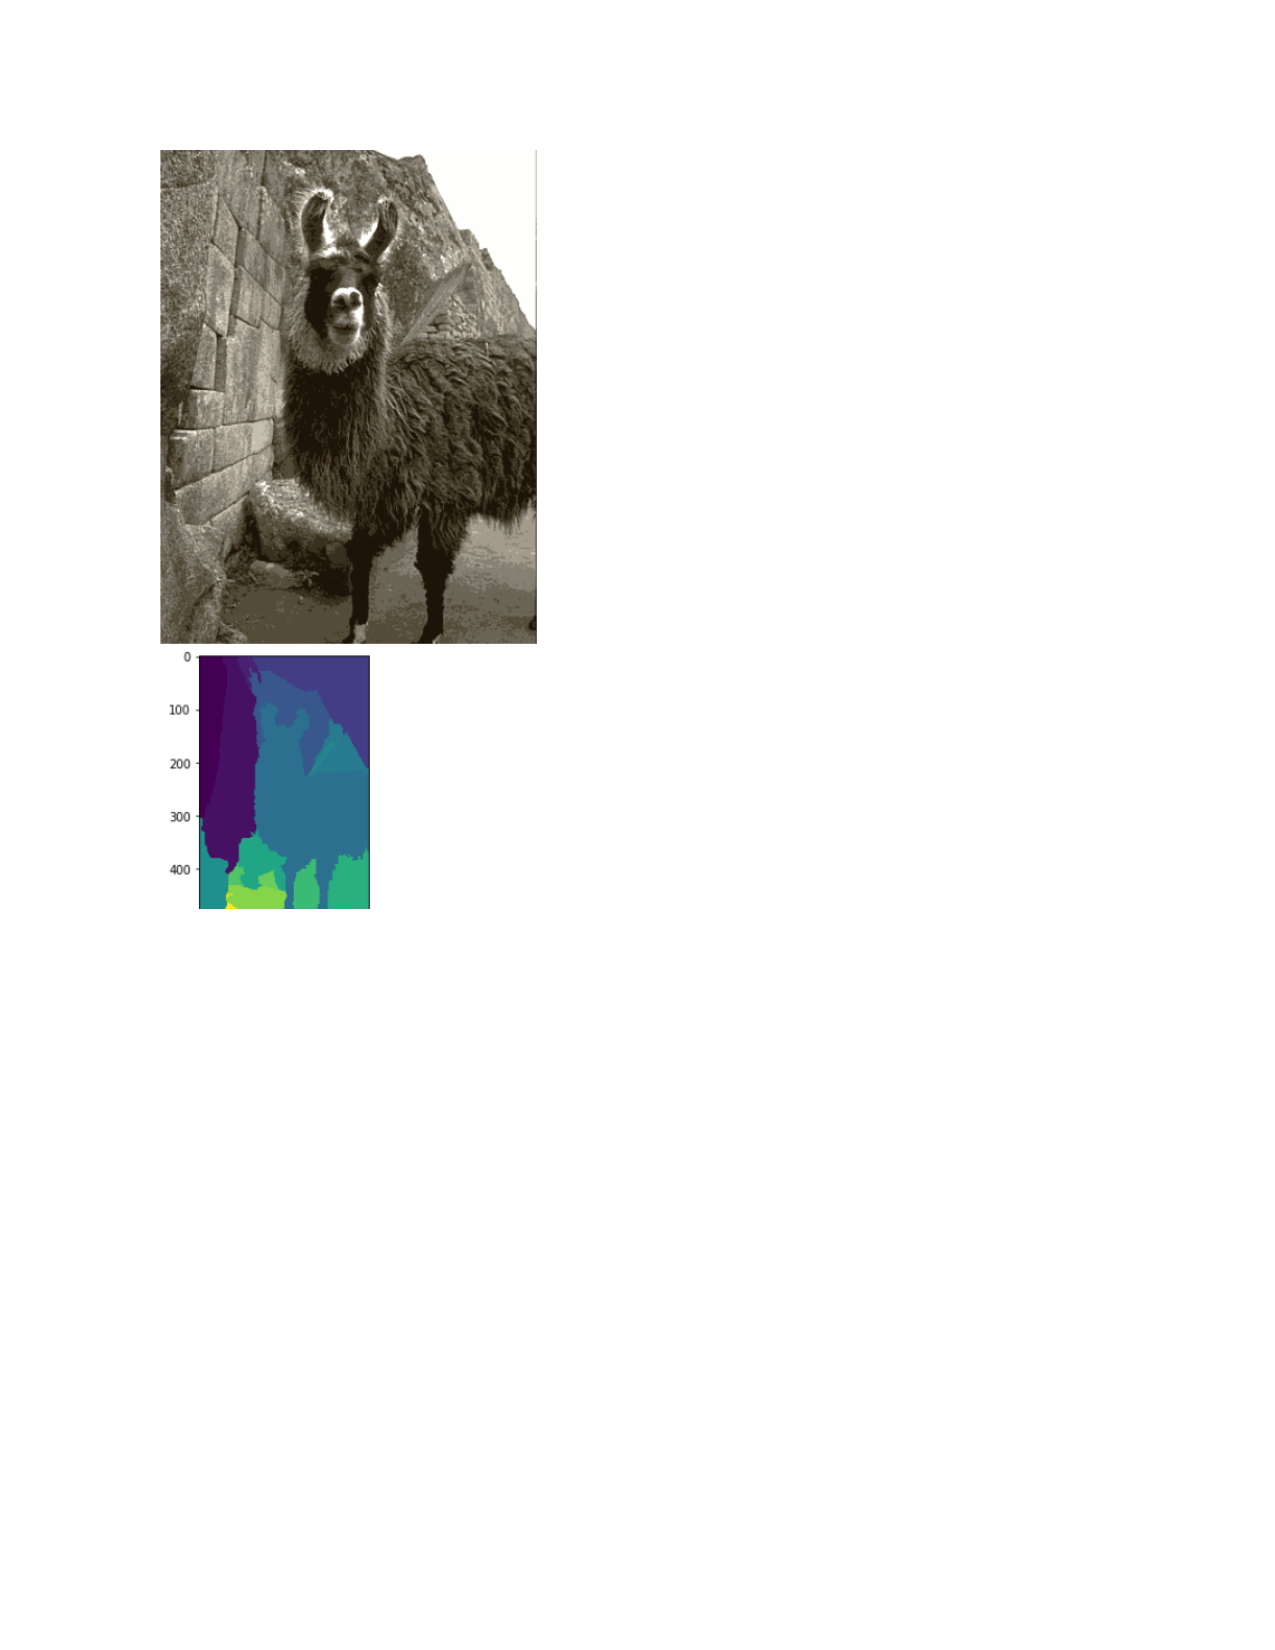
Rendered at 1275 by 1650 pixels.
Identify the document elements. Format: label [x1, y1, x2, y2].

picture [150, 150, 934, 909]
